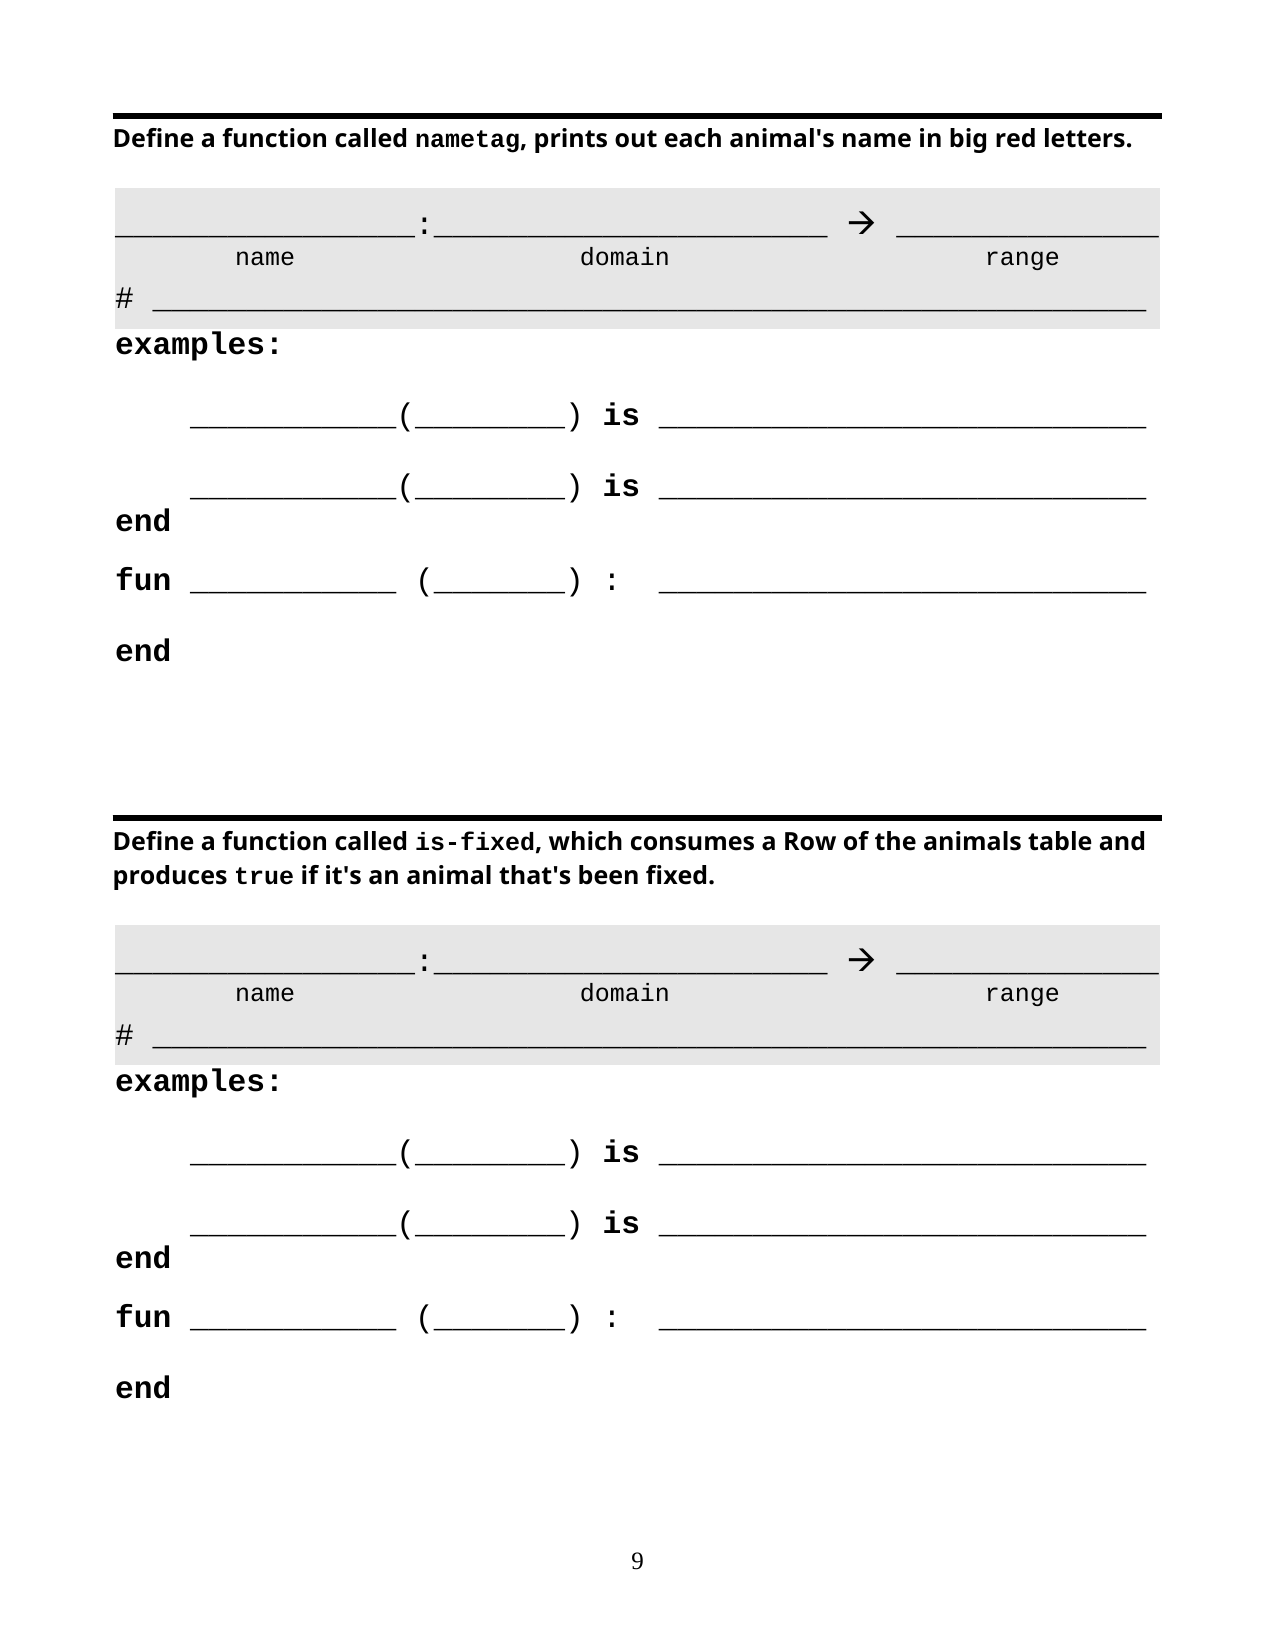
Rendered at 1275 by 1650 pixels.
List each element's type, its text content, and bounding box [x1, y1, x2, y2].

table_header ________________:_____________________ ______________ name domain range # _____________________________________________________ [115, 925, 1160, 1065]
text Define a function called nametag, prints out each animal's name in big red letters. [112, 114, 1162, 155]
table_header ________________:_____________________ ______________ name domain range # _____________________________________________________ [115, 188, 1160, 329]
table_cell fun ___________ (_______) : __________________________ end [115, 541, 1158, 671]
text Define a function called is-fixed, which consumes a Row of the animals table and produces true if it's an animal that's been fixed. [112, 816, 1162, 892]
table_cell examples: ___________(________) is __________________________ ___________(________) is __________________________ end [115, 329, 1158, 541]
table_cell fun ___________ (_______) : __________________________ end [115, 1278, 1158, 1408]
table_cell examples: ___________(________) is __________________________ ___________(________) is __________________________ end [115, 1065, 1158, 1278]
